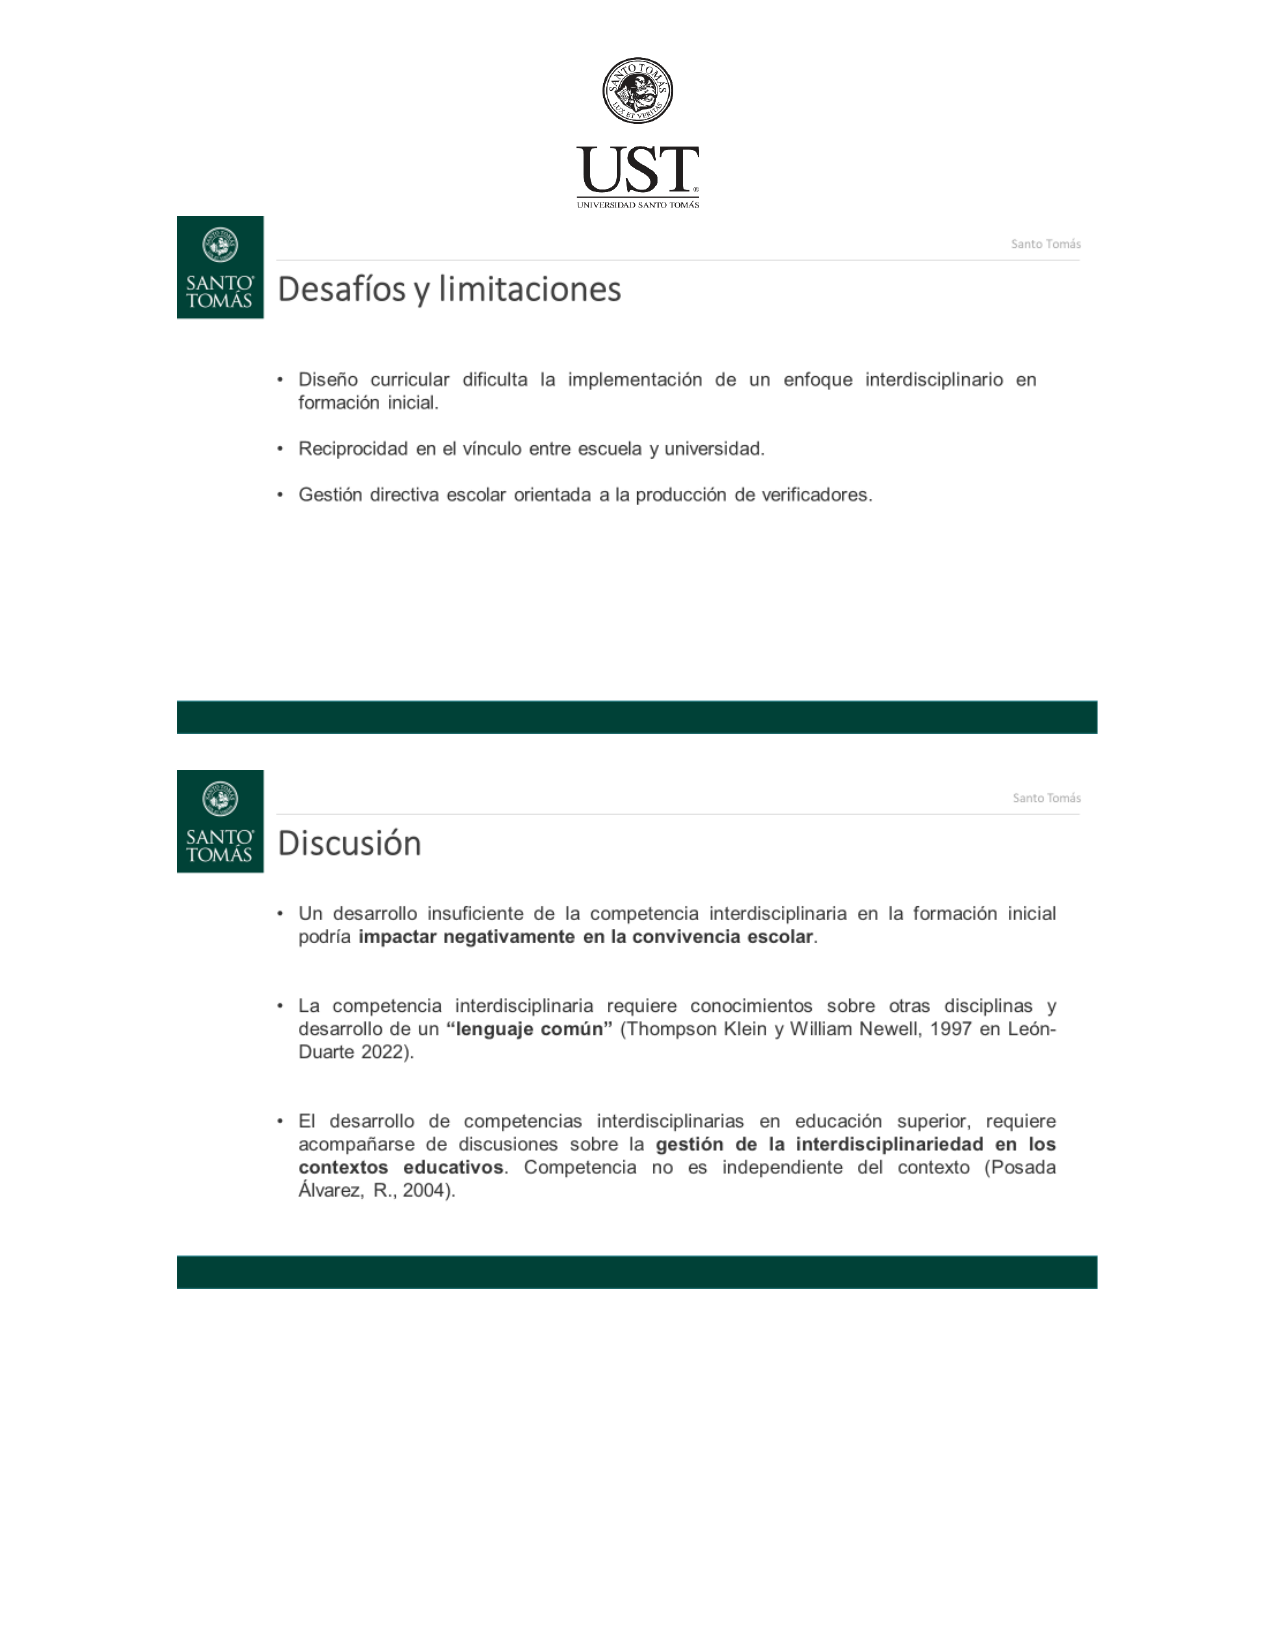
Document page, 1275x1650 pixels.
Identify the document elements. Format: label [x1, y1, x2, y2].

picture [177, 44, 1098, 734]
picture [177, 770, 1098, 1289]
